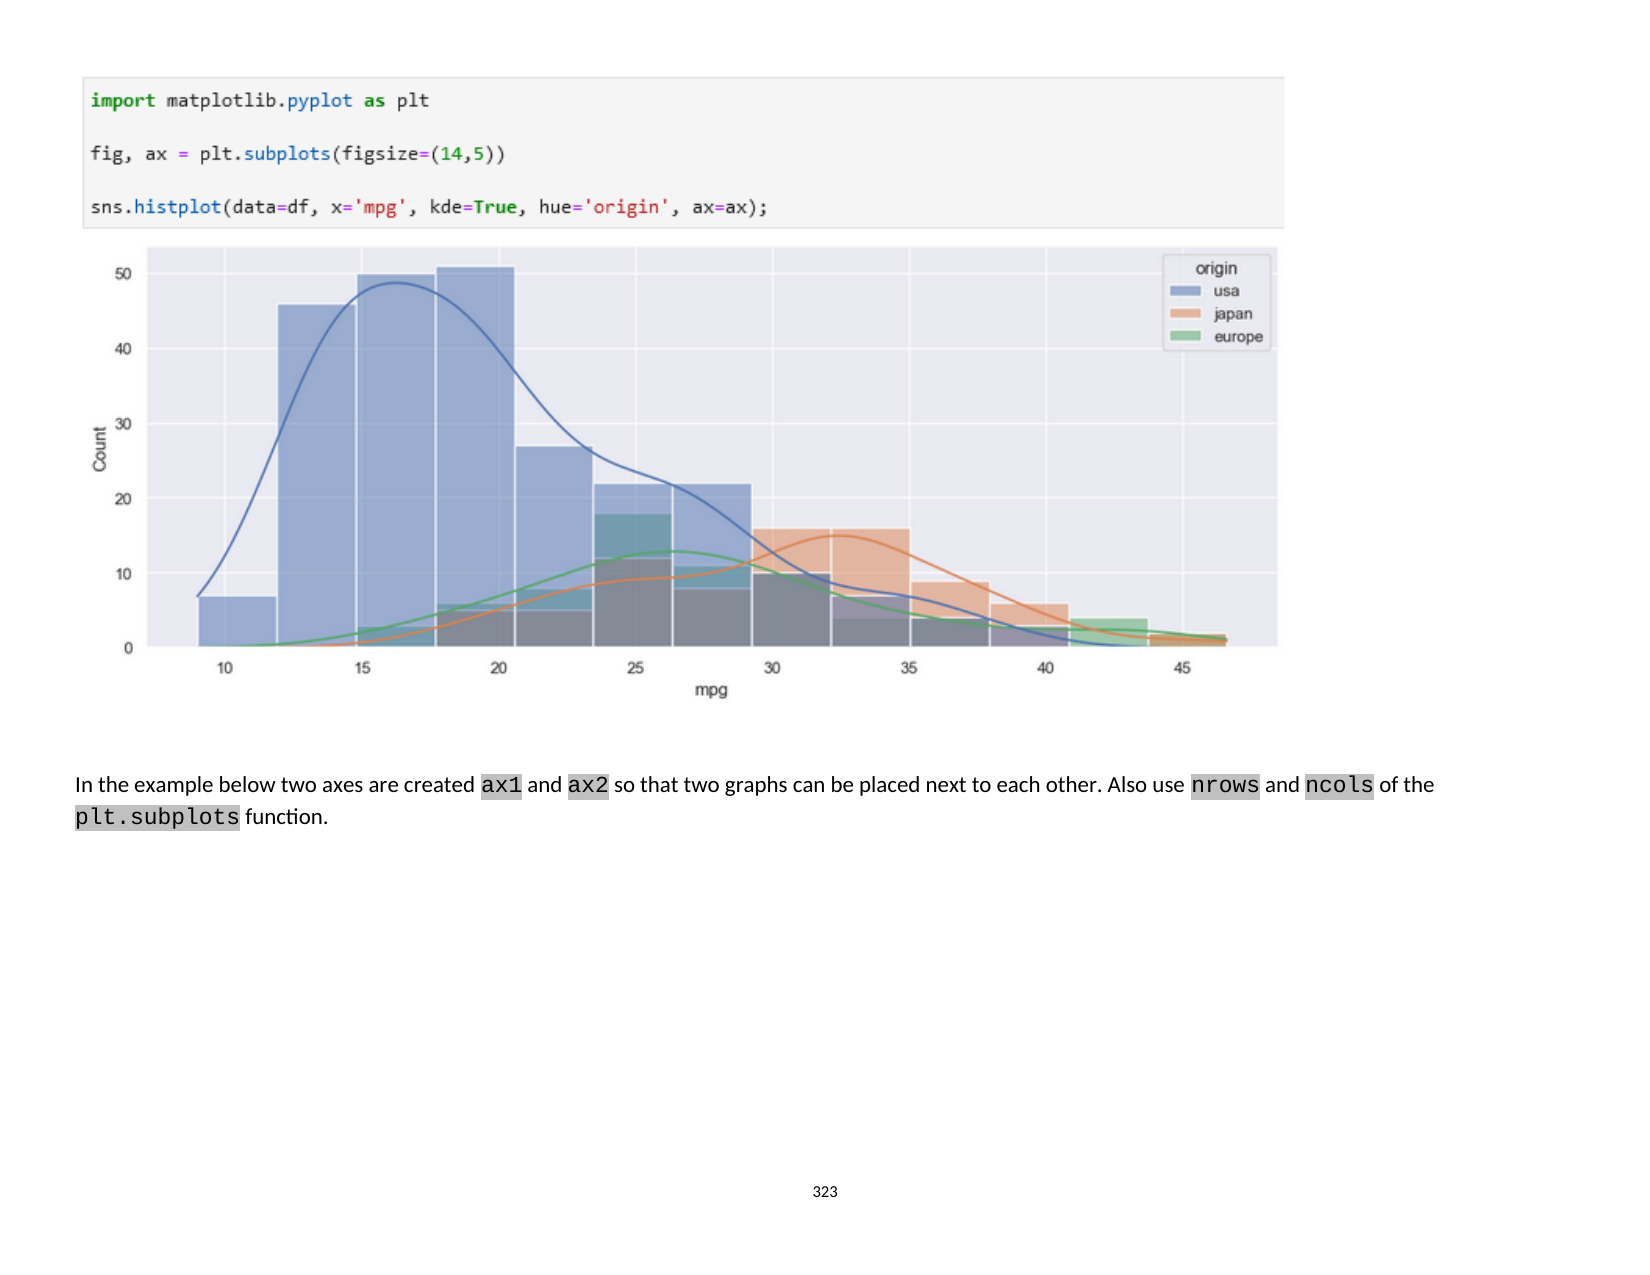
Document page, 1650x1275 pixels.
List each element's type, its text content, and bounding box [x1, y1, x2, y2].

picture [75, 75, 1285, 705]
text In the example below two axes are created ax1 and ax2 so that two graphs can be placed next to each other. Also use nrows and ncols of the plt.subplots function. [75, 771, 1575, 831]
